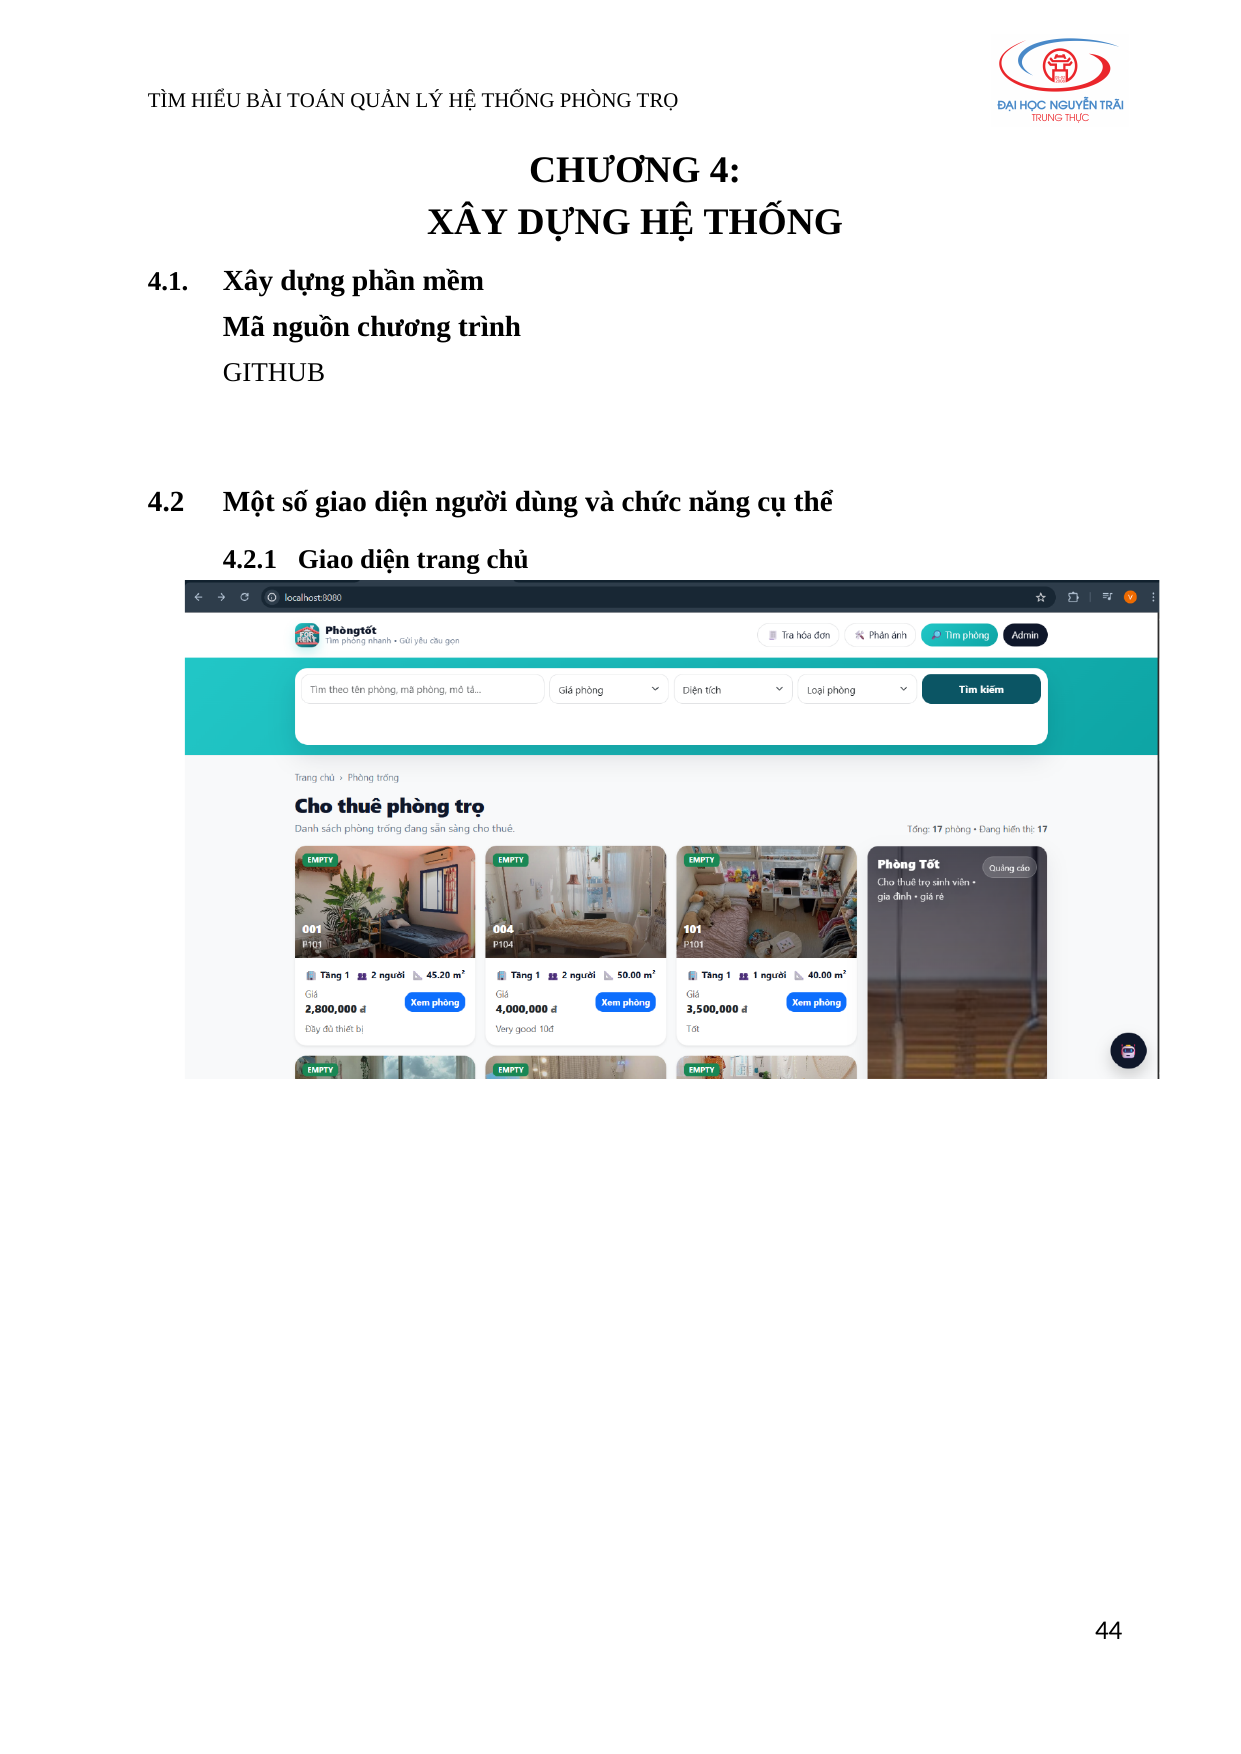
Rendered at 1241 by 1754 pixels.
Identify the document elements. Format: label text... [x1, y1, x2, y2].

subtitle 4.2 Một số giao diện người dùng và chức năng cụ thể [148, 484, 1122, 518]
picture [184, 580, 1160, 1079]
subtitle 4.2.1 Giao diện trang chủ [148, 543, 1122, 574]
subtitle CHƯƠNG 4: XÂY DỰNG HỆ THỐNG [148, 148, 1122, 242]
text GITHUB [148, 356, 1122, 387]
subtitle Mã nguồn chương trình [148, 309, 1122, 343]
subtitle Xây dựng phần mềm [148, 263, 1122, 297]
picture [991, 34, 1129, 127]
